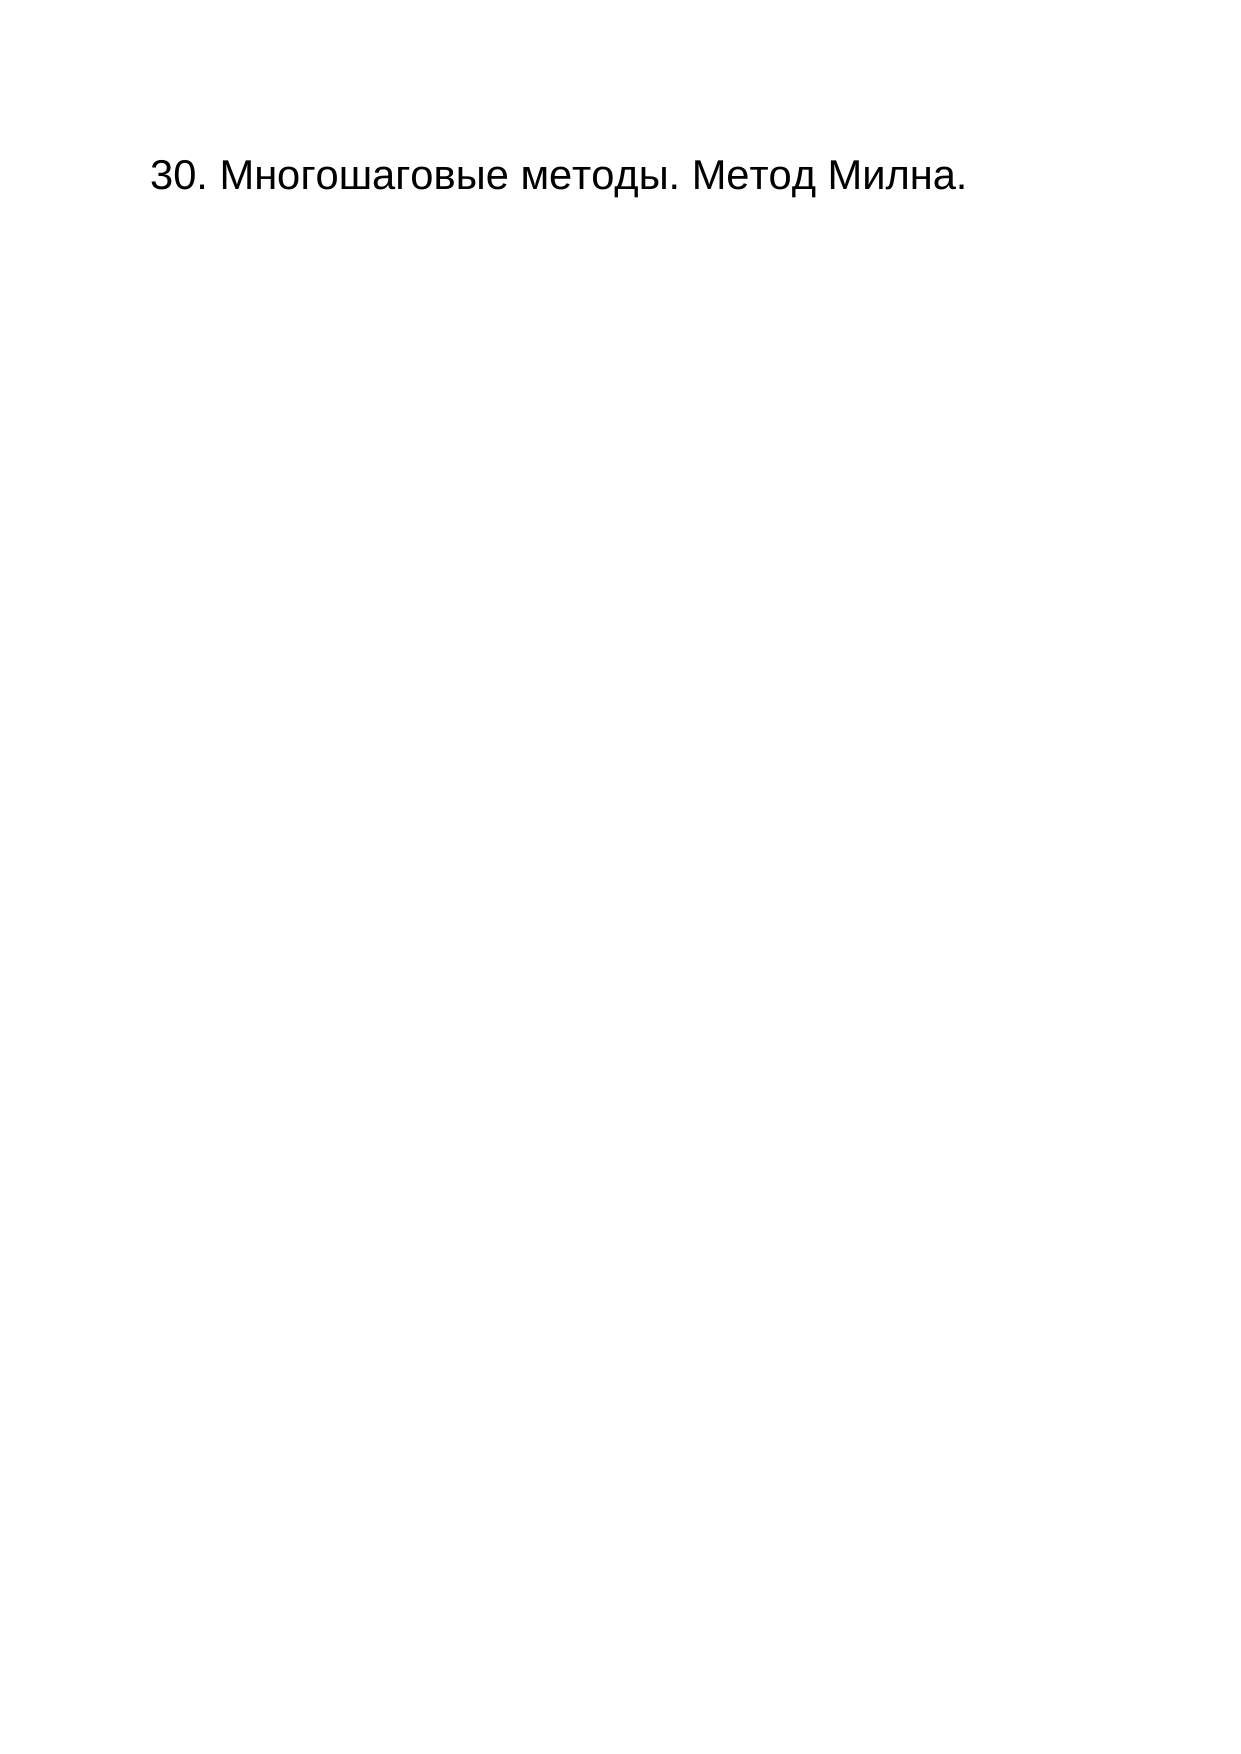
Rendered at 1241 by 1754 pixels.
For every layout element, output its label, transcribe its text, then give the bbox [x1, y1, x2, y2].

subtitle 30. Многошаговые методы. Метод Милна. [150, 150, 1090, 198]
